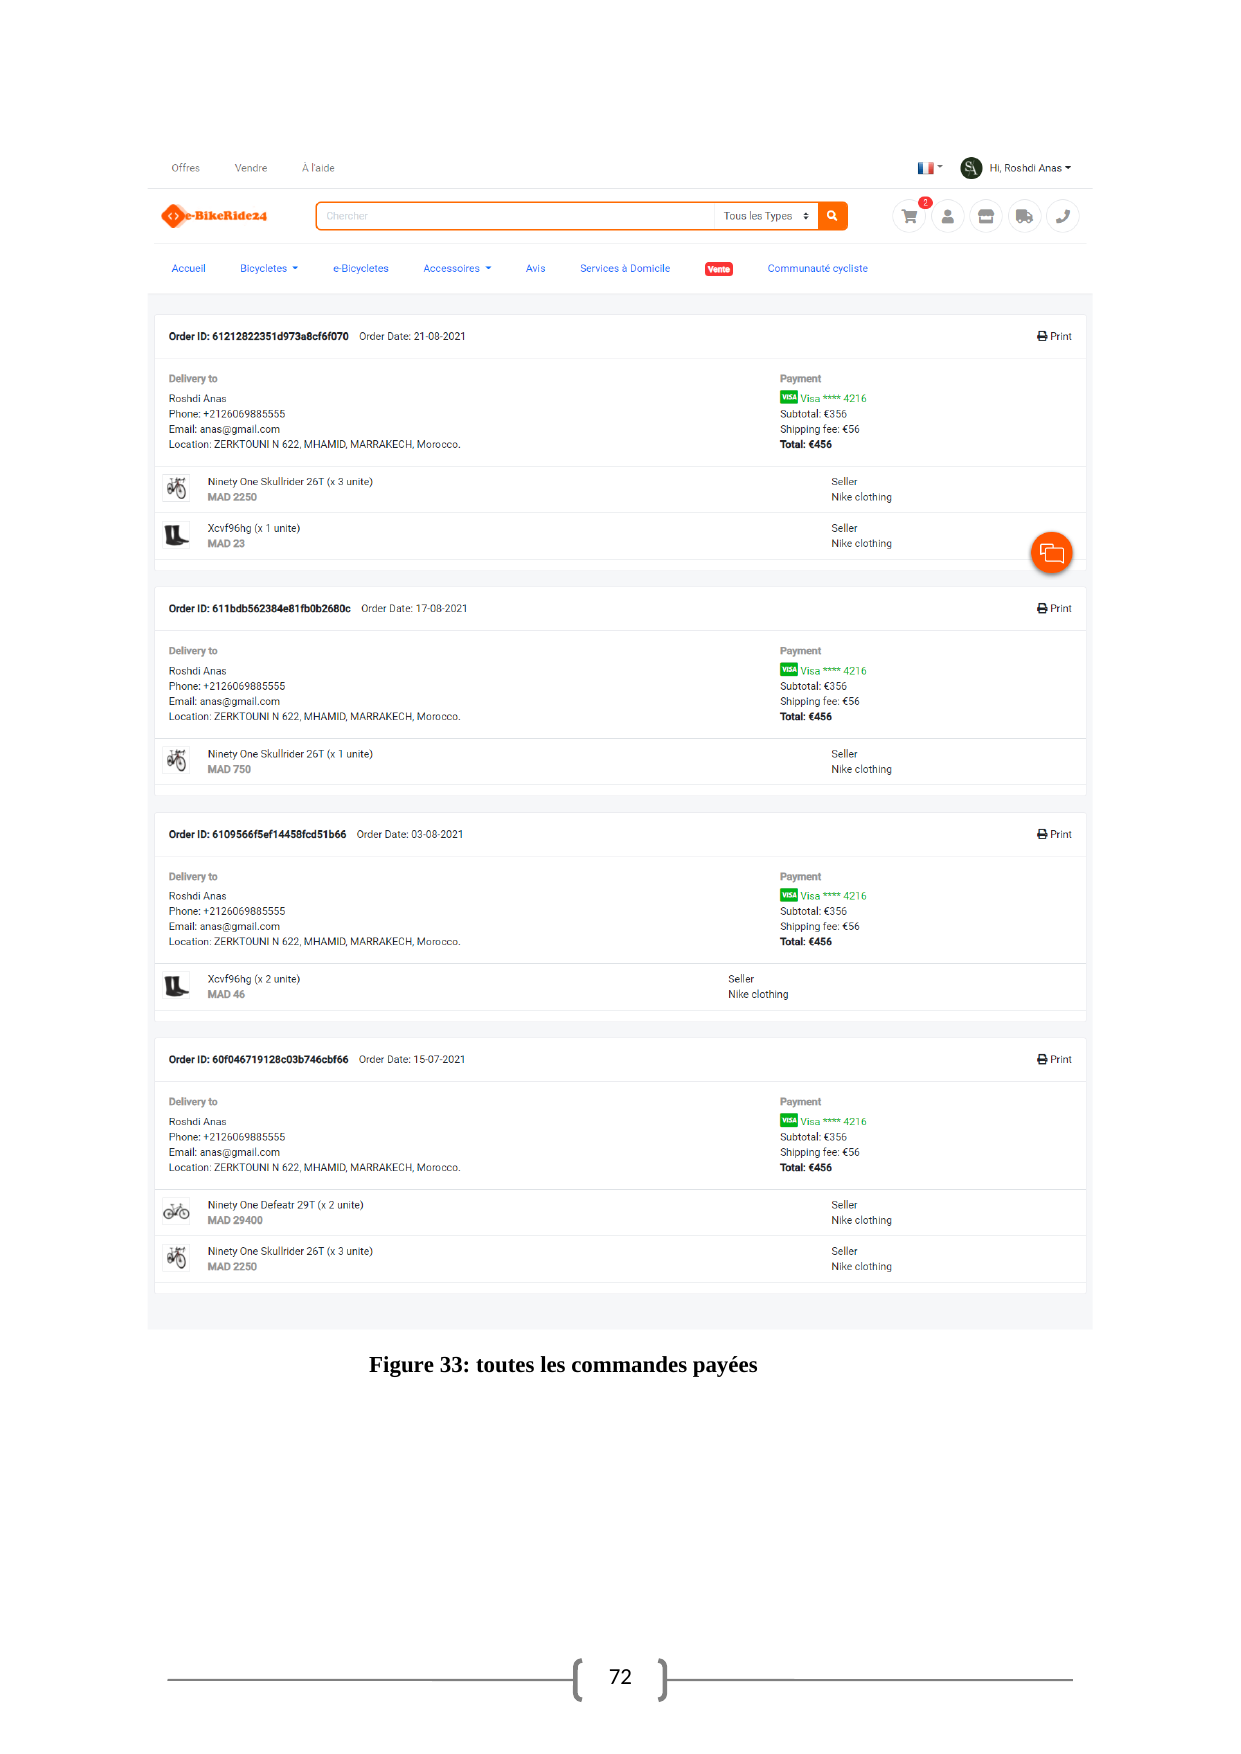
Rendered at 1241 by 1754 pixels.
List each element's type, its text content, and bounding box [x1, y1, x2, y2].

picture [147, 147, 1093, 1330]
